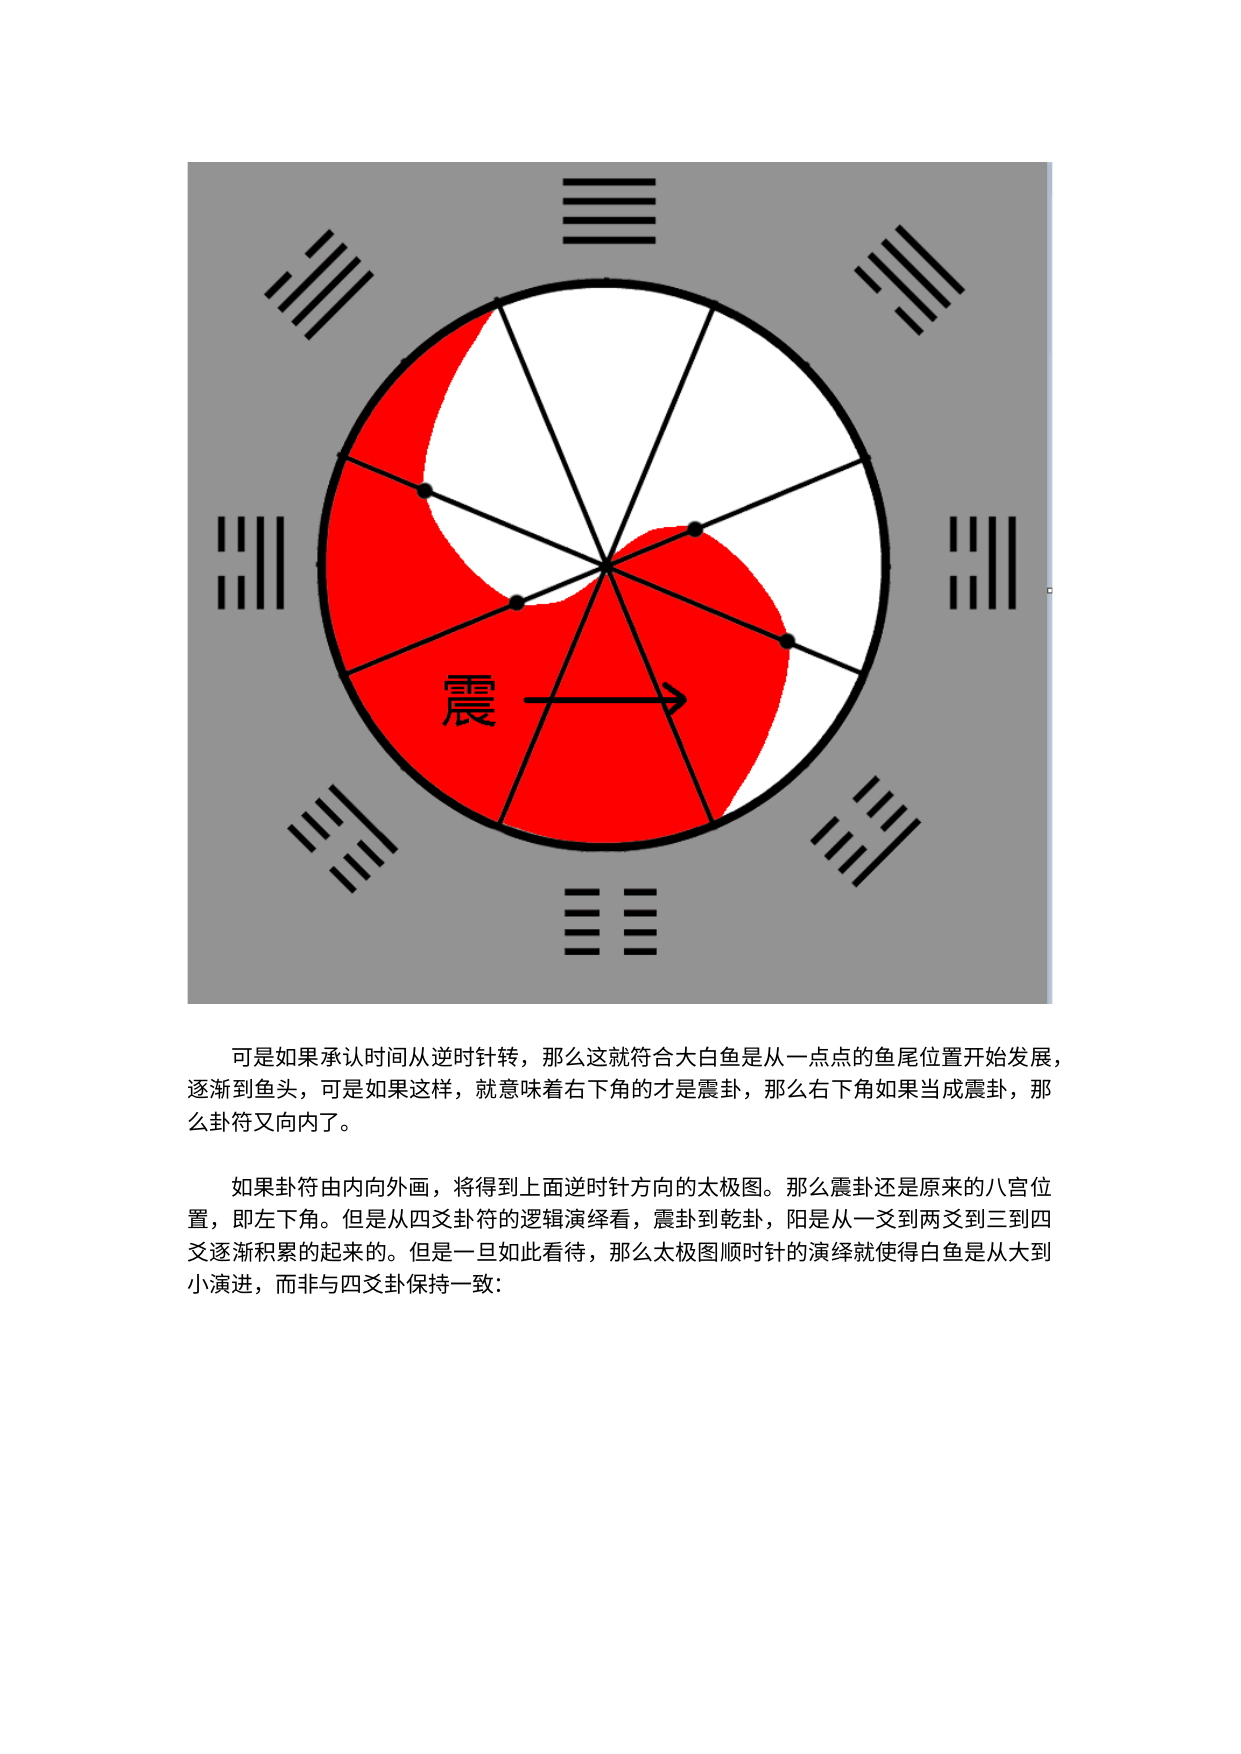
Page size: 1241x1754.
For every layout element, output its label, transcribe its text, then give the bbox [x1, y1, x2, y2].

picture [187, 162, 1053, 1004]
text 如果卦符由内向外画，将得到上面逆时针方向的太极图。那么震卦还是原来的八宫位置，即左下角。但是从四爻卦符的逻辑演绎看，震卦到乾卦，阳是从一爻到两爻到三到四爻逐渐积累的起来的。但是一旦如此看待，那么太极图顺时针的演绎就使得白鱼是从大到小演进，而非与四爻卦保持一致： [187, 1169, 1053, 1299]
text 可是如果承认时间从逆时针转，那么这就符合大白鱼是从一点点的鱼尾位置开始发展，逐渐到鱼头，可是如果这样，就意味着右下角的才是震卦，那么右下角如果当成震卦，那么卦符又向内了。 [187, 1039, 1053, 1137]
